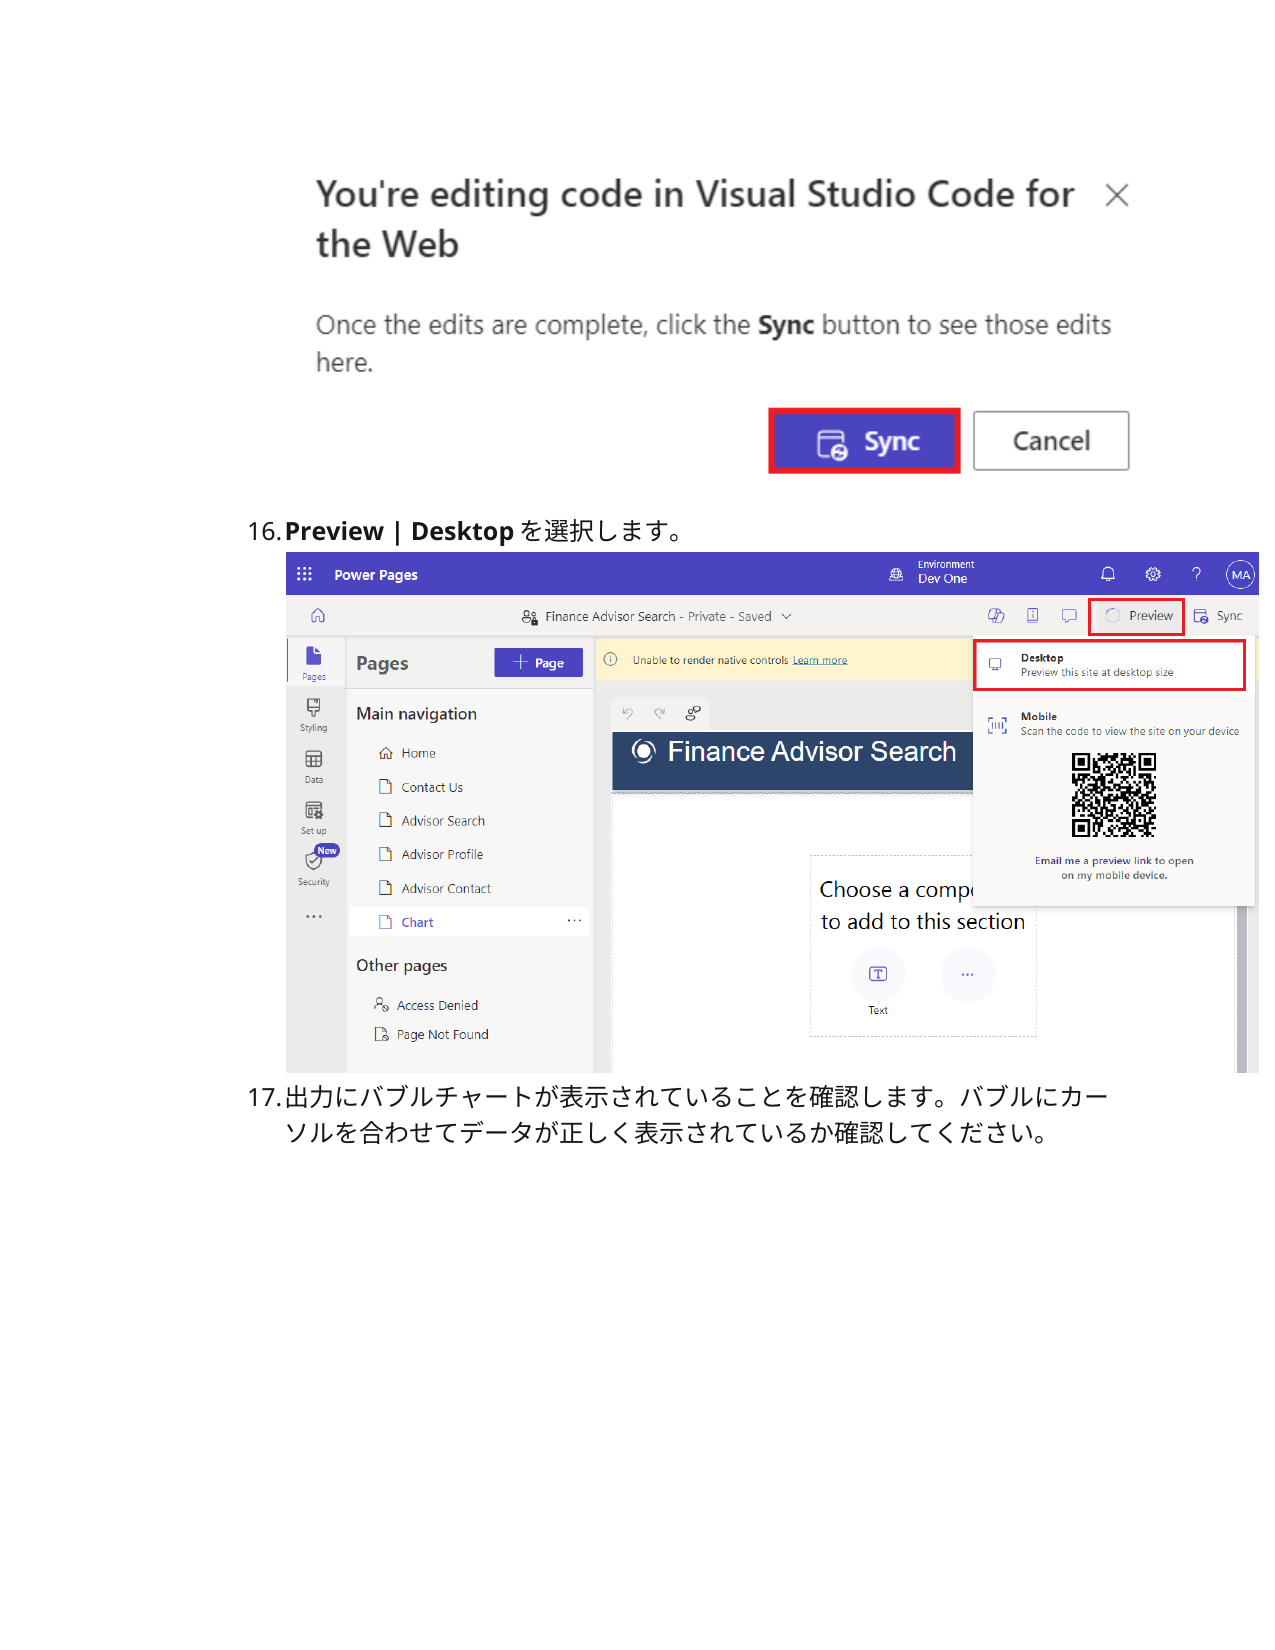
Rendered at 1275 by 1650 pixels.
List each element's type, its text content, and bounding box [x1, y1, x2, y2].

list 出力にバブルチャートが表示されていることを確認します。バブルにカーソルを合わせてデータが正しく表示されているか確認してください。 [247, 1077, 1125, 1150]
picture [284, 552, 1260, 1073]
picture [284, 150, 1158, 507]
list Preview | Desktopを選択します。 [247, 511, 1125, 548]
